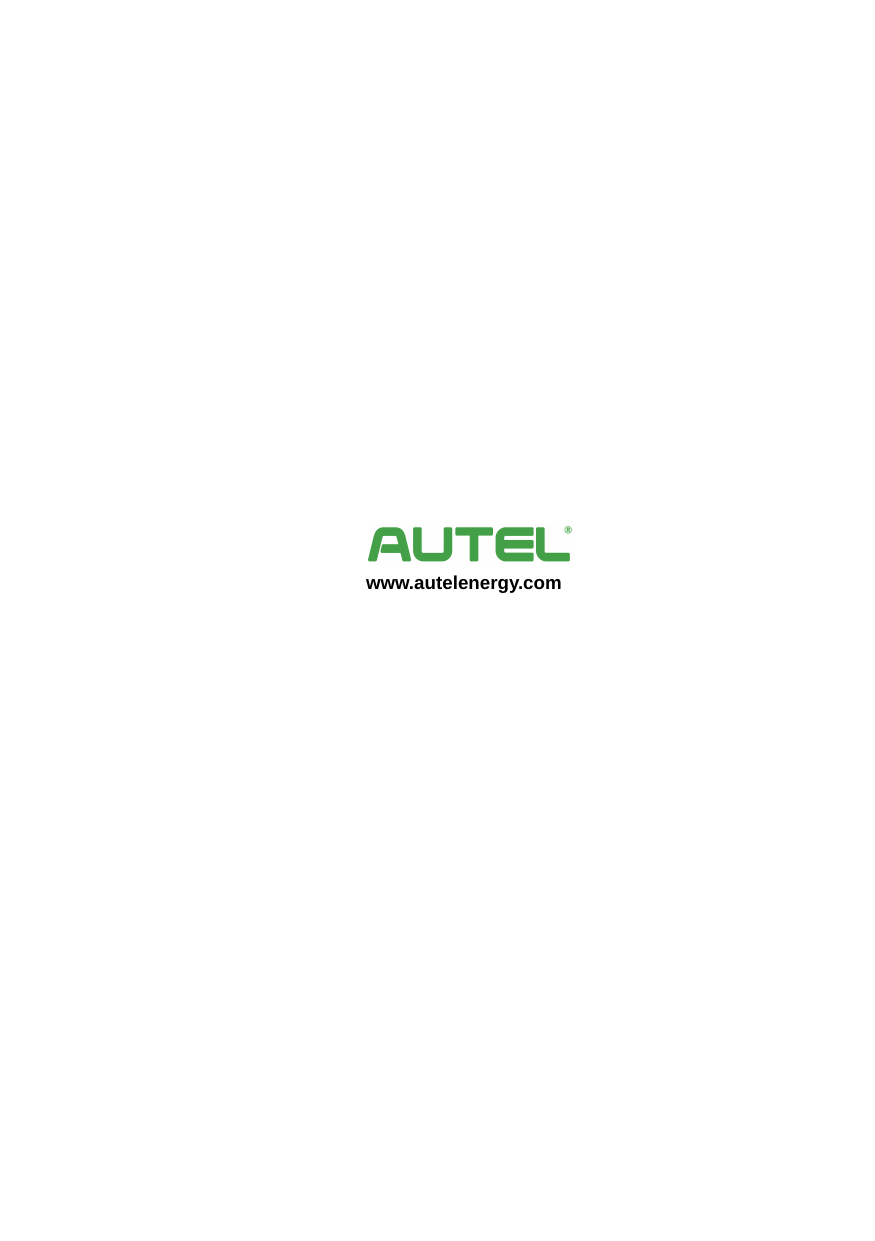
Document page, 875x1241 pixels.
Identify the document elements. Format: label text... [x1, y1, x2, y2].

text www.autelenergy.com [112, 572, 815, 594]
picture [366, 524, 574, 565]
